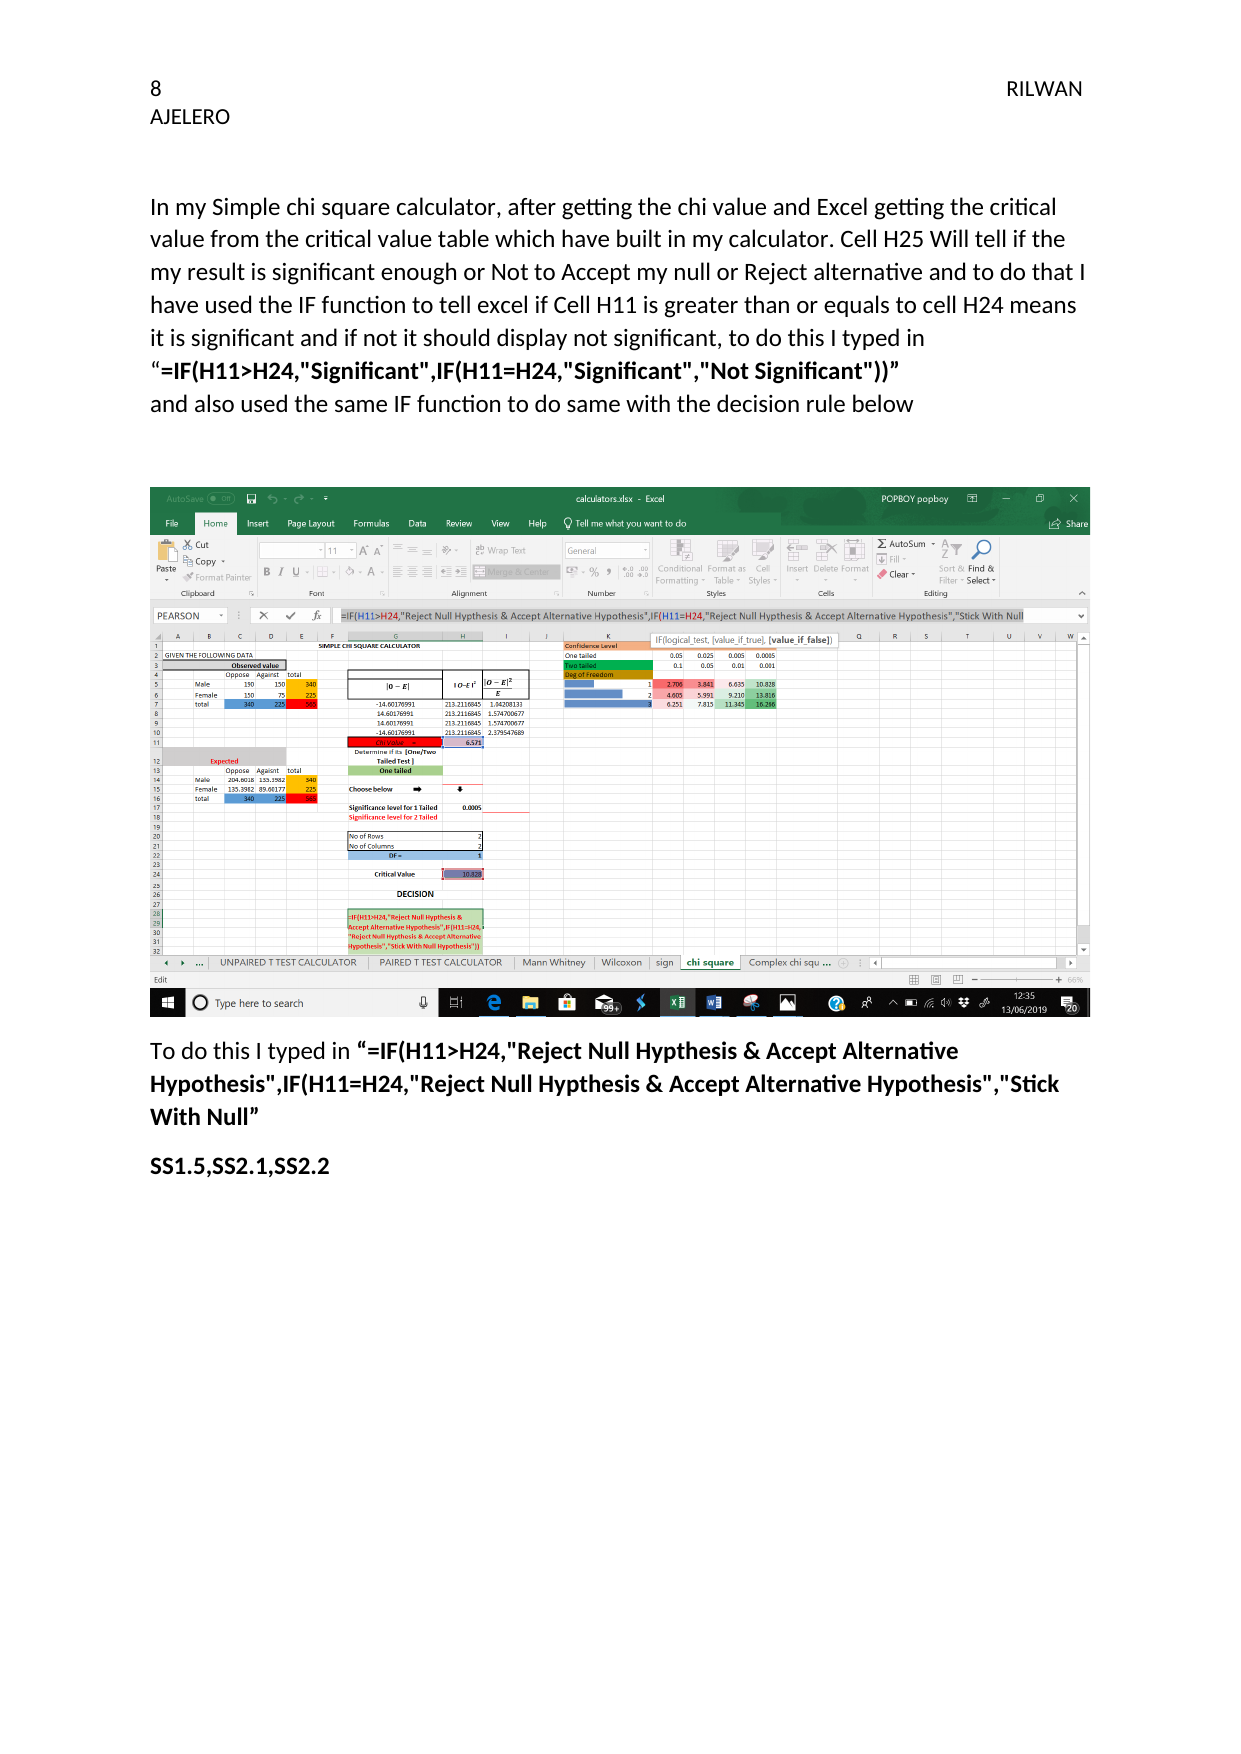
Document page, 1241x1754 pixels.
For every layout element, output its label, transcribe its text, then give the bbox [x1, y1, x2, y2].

text SS1.5,SS2.1,SS2.2 [150, 1151, 1090, 1181]
text To do this I typed in “=IF(H11>H24,"Reject Null Hypthesis & Accept Alternative Hypothesis",IF(H11=H24,"Reject Null Hypthesis & Accept Alternative Hypothesis","Stick With Null” [150, 1035, 1090, 1131]
picture [150, 487, 1091, 1017]
text In my Simple chi square calculator, after getting the chi value and Excel getting the critical value from the critical value table which have built in my calculator. Cell H25 Will tell if the my result is significant enough or Not to Accept my null or Reject alternative and to do that I have used the IF function to tell excel if Cell H11 is greater than or equals to cell H24 means it is significant and if not it should display not significant, to do this I typed in “=IF(H11>H24,"Significant",IF(H11=H24,"Significant","Not Significant"))” and also used the same IF function to do same with the decision rule below [150, 158, 1090, 419]
